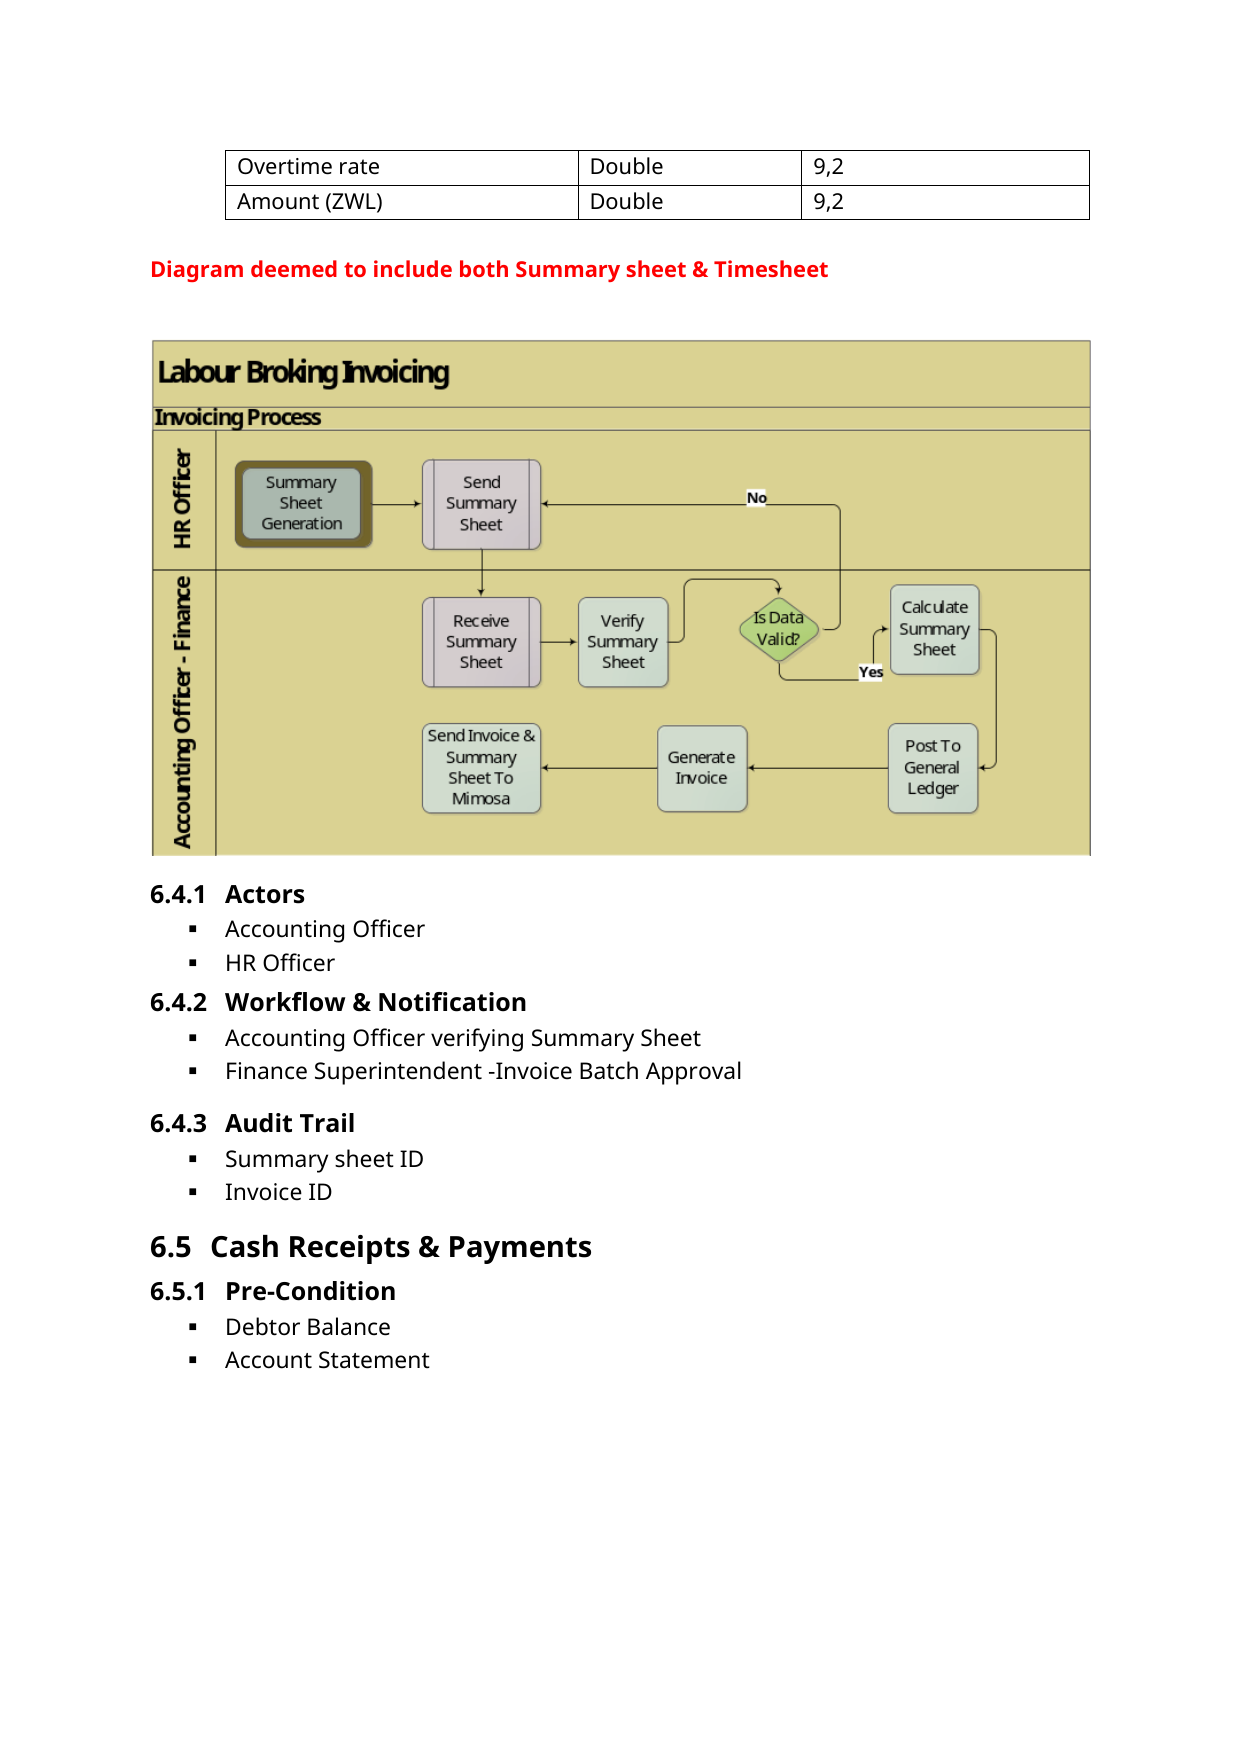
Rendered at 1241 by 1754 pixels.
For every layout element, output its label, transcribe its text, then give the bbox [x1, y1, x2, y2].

text Diagram deemed to include both Summary sheet & Timesheet [150, 254, 1090, 284]
list Account Statement [187, 1344, 1090, 1375]
table_cell Double [579, 151, 801, 184]
subtitle Workflow & Notification [150, 985, 1090, 1019]
subtitle Audit Trail [150, 1106, 1090, 1140]
list Accounting Officer verifying Summary Sheet [187, 1022, 1090, 1053]
list Finance Superintendent -Invoice Batch Approval [187, 1055, 1090, 1087]
table_cell 9,2 [802, 186, 1089, 219]
subtitle Actors [150, 876, 1090, 910]
list HR Officer [187, 947, 1090, 978]
subtitle Cash Receipts & Payments [150, 1227, 1090, 1266]
table_cell Overtime rate [226, 151, 578, 184]
subtitle Pre-Condition [150, 1274, 1090, 1308]
list Accounting Officer [187, 913, 1090, 944]
table_cell Amount (ZWL) [226, 186, 578, 219]
table_cell Double [579, 186, 801, 219]
list Summary sheet ID [187, 1142, 1090, 1174]
table_cell 9,2 [802, 151, 1089, 184]
list Debtor Balance [187, 1310, 1090, 1342]
list Invoice ID [187, 1176, 1090, 1207]
